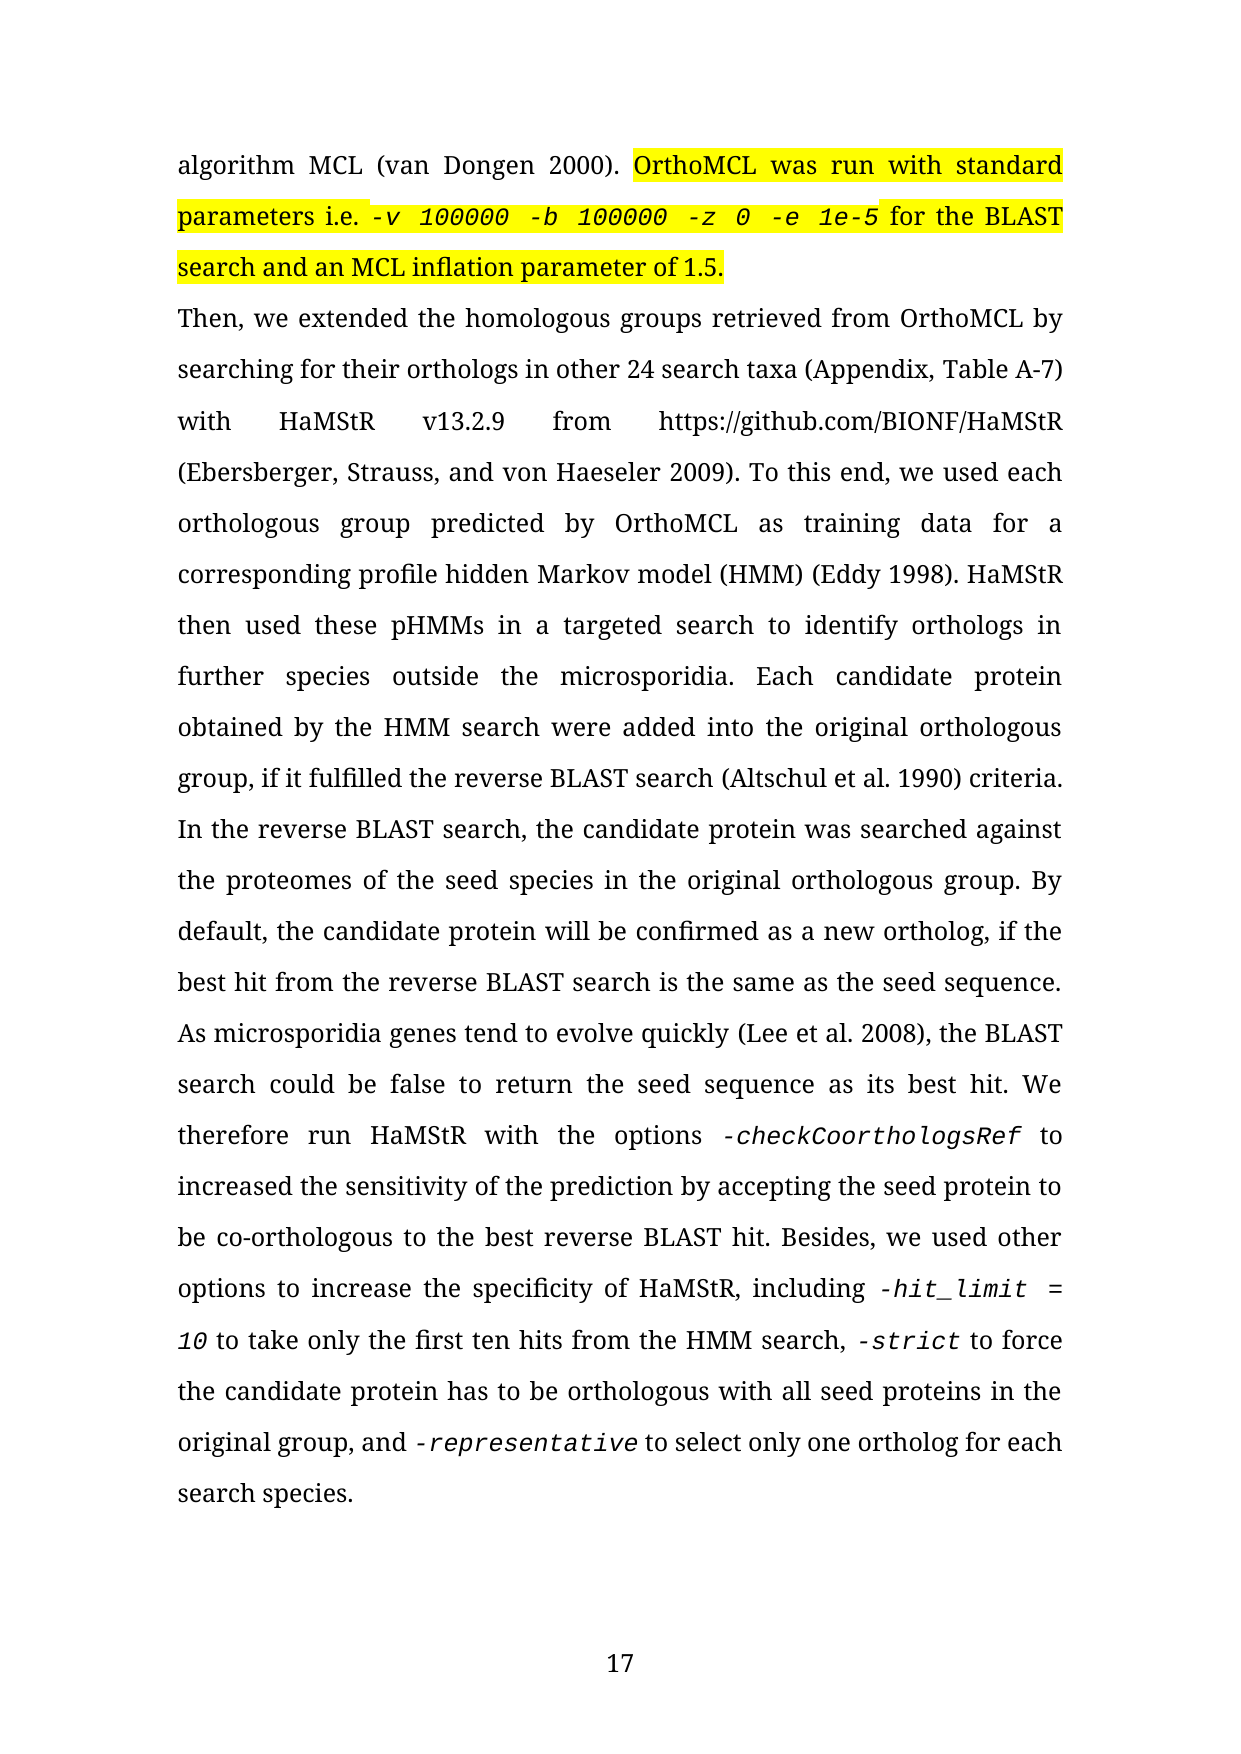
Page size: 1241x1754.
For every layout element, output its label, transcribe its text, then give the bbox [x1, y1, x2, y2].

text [177, 148, 1063, 205]
